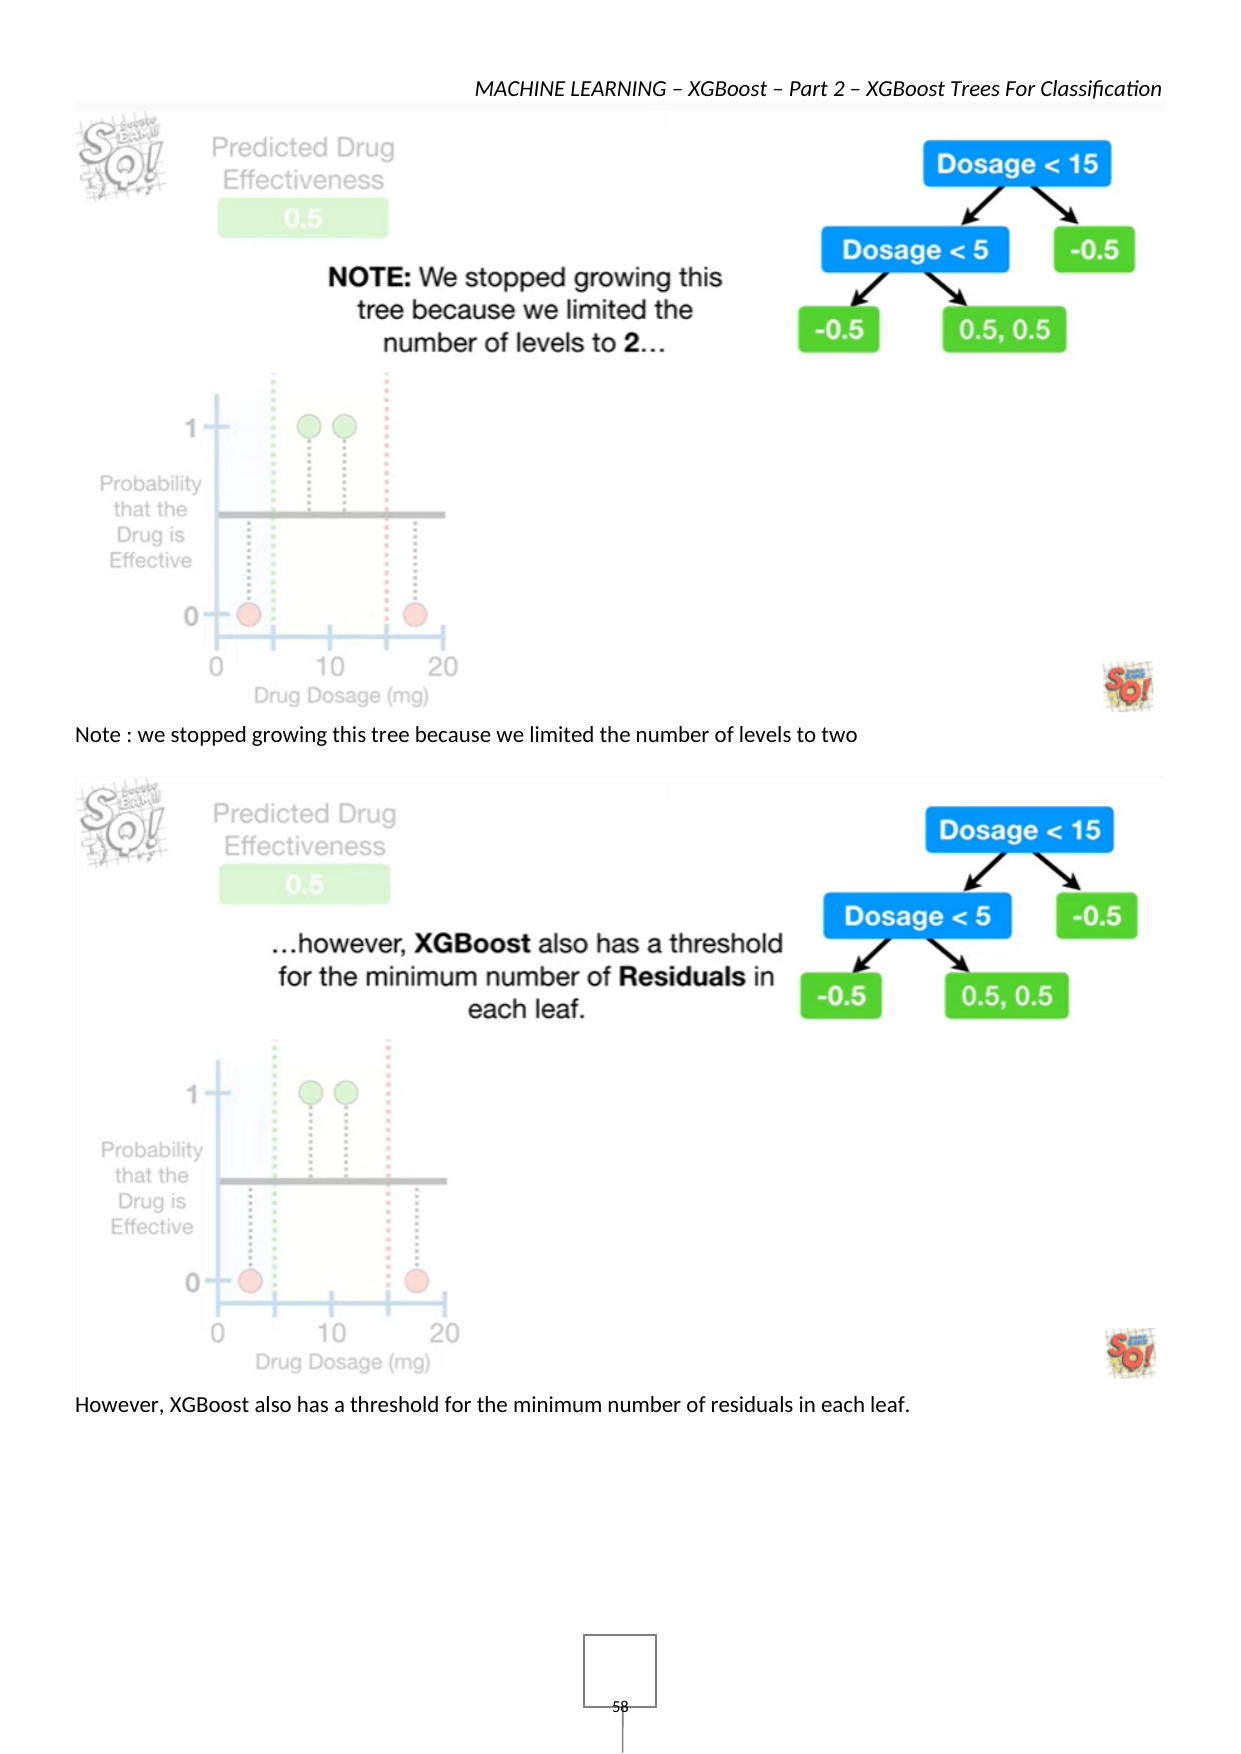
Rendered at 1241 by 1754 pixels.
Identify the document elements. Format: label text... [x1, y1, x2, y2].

picture [75, 101, 1166, 721]
picture [75, 776, 1166, 1390]
text However, XGBoost also has a threshold for the minimum number of residuals in each leaf. [75, 1390, 1165, 1418]
text Note : we stopped growing this tree because we limited the number of levels to two [75, 721, 1165, 748]
